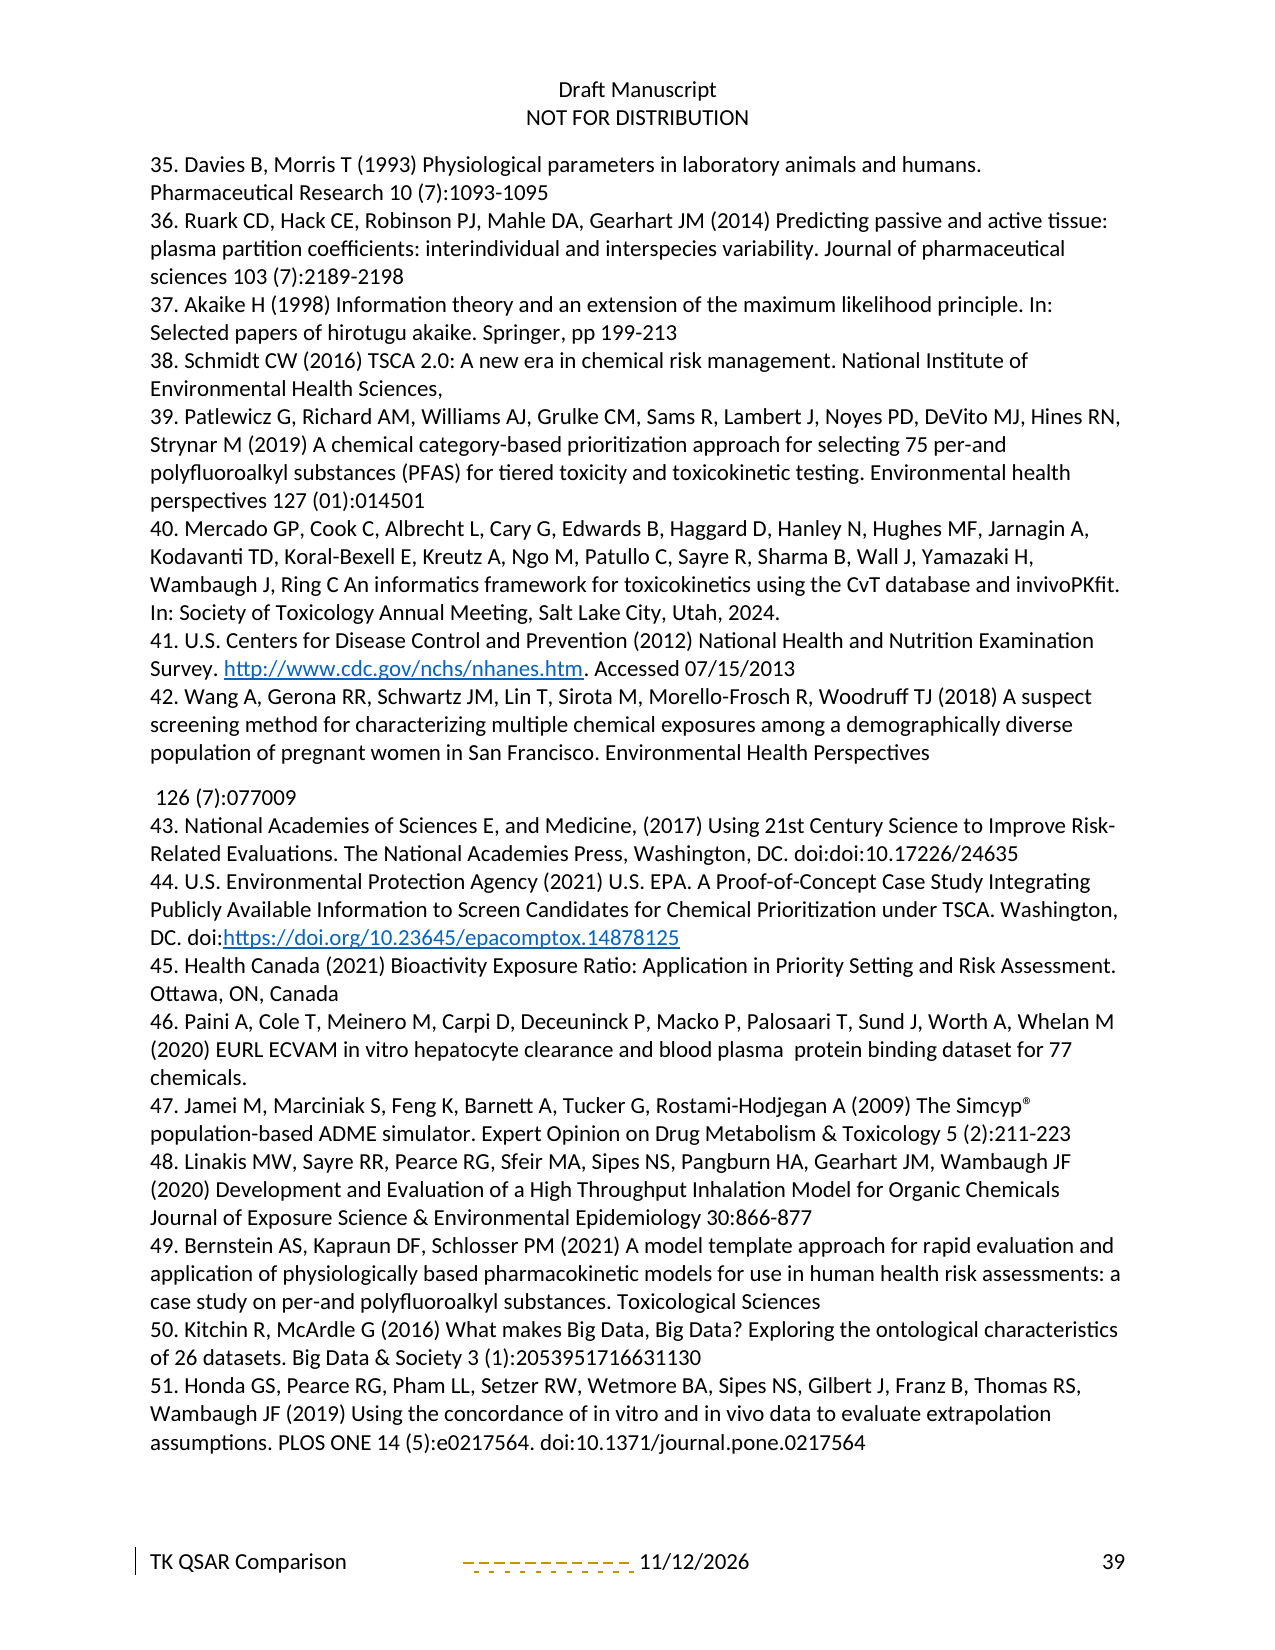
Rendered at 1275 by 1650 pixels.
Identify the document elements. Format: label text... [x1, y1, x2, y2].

text 40. Mercado GP, Cook C, Albrecht L, Cary G, Edwards B, Haggard D, Hanley N, Hughes MF, Jarnagin A, Kodavanti TD, Koral-Bexell E, Kreutz A, Ngo M, Patullo C, Sayre R, Sharma B, Wall J, Yamazaki H, Wambaugh J, Ring C An informatics framework for toxicokinetics using the CvT database and invivoPKfit. In: Society of Toxicology Annual Meeting, Salt Lake City, Utah, 2024. [150, 514, 1125, 626]
text 37. Akaike H (1998) Information theory and an extension of the maximum likelihood principle. In: Selected papers of hirotugu akaike. Springer, pp 199-213 [150, 290, 1125, 346]
text 43. National Academies of Sciences E, and Medicine, (2017) Using 21st Century Science to Improve Risk-Related Evaluations. The National Academies Press, Washington, DC. doi:doi:10.17226/24635 [150, 811, 1125, 867]
text 51. Honda GS, Pearce RG, Pham LL, Setzer RW, Wetmore BA, Sipes NS, Gilbert J, Franz B, Thomas RS, Wambaugh JF (2019) Using the concordance of in vitro and in vivo data to evaluate extrapolation assumptions. PLOS ONE 14 (5):e0217564. doi:10.1371/journal.pone.0217564 [150, 1372, 1125, 1456]
text 39. Patlewicz G, Richard AM, Williams AJ, Grulke CM, Sams R, Lambert J, Noyes PD, DeVito MJ, Hines RN, Strynar M (2019) A chemical category-based prioritization approach for selecting 75 per-and polyfluoroalkyl substances (PFAS) for tiered toxicity and toxicokinetic testing. Environmental health perspectives 127 (01):014501 [150, 402, 1125, 514]
text 45. Health Canada (2021) Bioactivity Exposure Ratio: Application in Priority Setting and Risk Assessment. Ottawa, ON, Canada [150, 951, 1125, 1007]
text 38. Schmidt CW (2016) TSCA 2.0: A new era in chemical risk management. National Institute of Environmental Health Sciences, [150, 346, 1125, 402]
text 49. Bernstein AS, Kapraun DF, Schlosser PM (2021) A model template approach for rapid evaluation and application of physiologically based pharmacokinetic models for use in human health risk assessments: a case study on per-and polyfluoroalkyl substances. Toxicological Sciences [150, 1231, 1125, 1316]
text 36. Ruark CD, Hack CE, Robinson PJ, Mahle DA, Gearhart JM (2014) Predicting passive and active tissue: plasma partition coefficients: interindividual and interspecies variability. Journal of pharmaceutical sciences 103 (7):2189-2198 [150, 206, 1125, 290]
text 48. Linakis MW, Sayre RR, Pearce RG, Sfeir MA, Sipes NS, Pangburn HA, Gearhart JM, Wambaugh JF (2020) Development and Evaluation of a High Throughput Inhalation Model for Organic Chemicals Journal of Exposure Science & Environmental Epidemiology 30:866-877 [150, 1147, 1125, 1231]
text 44. U.S. Environmental Protection Agency (2021) U.S. EPA. A Proof-of-Concept Case Study Integrating Publicly Available Information to Screen Candidates for Chemical Prioritization under TSCA. Washington, DC. doi:https://doi.org/10.23645/epacomptox.14878125 [150, 867, 1125, 951]
text 41. U.S. Centers for Disease Control and Prevention (2012) National Health and Nutrition Examination Survey. http://www.cdc.gov/nchs/nhanes.htm. Accessed 07/15/2013 [150, 626, 1125, 682]
text 42. Wang A, Gerona RR, Schwartz JM, Lin T, Sirota M, Morello-Frosch R, Woodruff TJ (2018) A suspect screening method for characterizing multiple chemical exposures among a demographically diverse population of pregnant women in San Francisco. Environmental Health Perspectives [150, 682, 1125, 766]
text 46. Paini A, Cole T, Meinero M, Carpi D, Deceuninck P, Macko P, Palosaari T, Sund J, Worth A, Whelan M (2020) EURL ECVAM in vitro hepatocyte clearance and blood plasma protein binding dataset for 77 chemicals. [150, 1007, 1125, 1091]
text 50. Kitchin R, McArdle G (2016) What makes Big Data, Big Data? Exploring the ontological characteristics of 26 datasets. Big Data & Society 3 (1):2053951716631130 [150, 1316, 1125, 1372]
text 35. Davies B, Morris T (1993) Physiological parameters in laboratory animals and humans. Pharmaceutical Research 10 (7):1093-1095 [150, 150, 1125, 206]
text 126 (7):077009 [150, 783, 1125, 811]
text 47. Jamei M, Marciniak S, Feng K, Barnett A, Tucker G, Rostami-Hodjegan A (2009) The Simcyp® population-based ADME simulator. Expert Opinion on Drug Metabolism & Toxicology 5 (2):211-223 [150, 1091, 1125, 1147]
